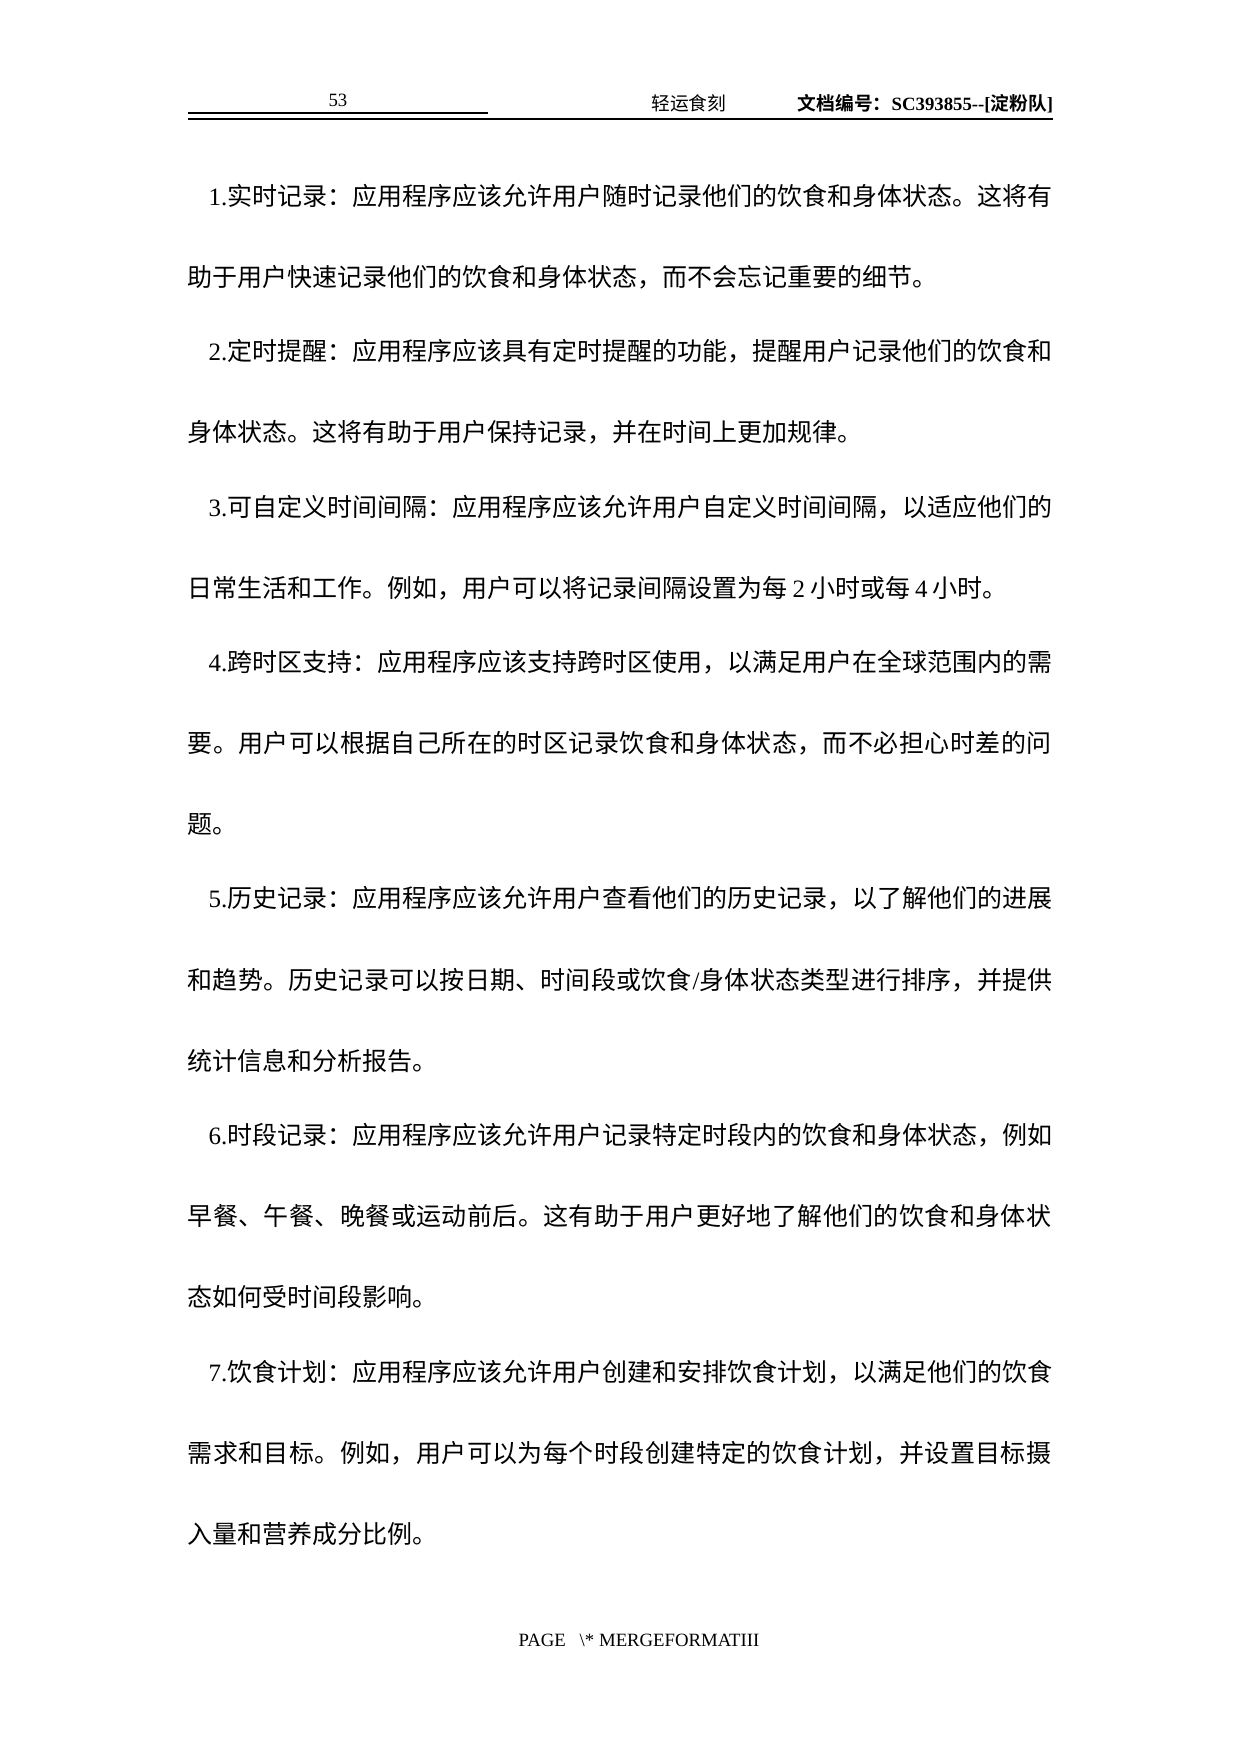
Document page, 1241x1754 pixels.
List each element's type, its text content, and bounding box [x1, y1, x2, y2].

text 5.历史记录：应用程序应该允许用户查看他们的历史记录，以了解他们的进展和趋势。历史记录可以按日期、时间段或饮食/身体状态类型进行排序，并提供统计信息和分析报告。 [187, 864, 1053, 1092]
text 7.饮食计划：应用程序应该允许用户创建和安排饮食计划，以满足他们的饮食需求和目标。例如，用户可以为每个时段创建特定的饮食计划，并设置目标摄入量和营养成分比例。 [187, 1338, 1053, 1565]
text 2.定时提醒：应用程序应该具有定时提醒的功能，提醒用户记录他们的饮食和身体状态。这将有助于用户保持记录，并在时间上更加规律。 [187, 317, 1053, 463]
text 4.跨时区支持：应用程序应该支持跨时区使用，以满足用户在全球范围内的需要。用户可以根据自己所在的时区记录饮食和身体状态，而不必担心时差的问题。 [187, 628, 1053, 855]
text 3.可自定义时间间隔：应用程序应该允许用户自定义时间间隔，以适应他们的日常生活和工作。例如，用户可以将记录间隔设置为每2小时或每4小时。 [187, 473, 1053, 619]
text 6.时段记录：应用程序应该允许用户记录特定时段内的饮食和身体状态，例如早餐、午餐、晚餐或运动前后。这有助于用户更好地了解他们的饮食和身体状态如何受时间段影响。 [187, 1101, 1053, 1328]
text 1.实时记录：应用程序应该允许用户随时记录他们的饮食和身体状态。这将有助于用户快速记录他们的饮食和身体状态，而不会忘记重要的细节。 [187, 162, 1053, 308]
